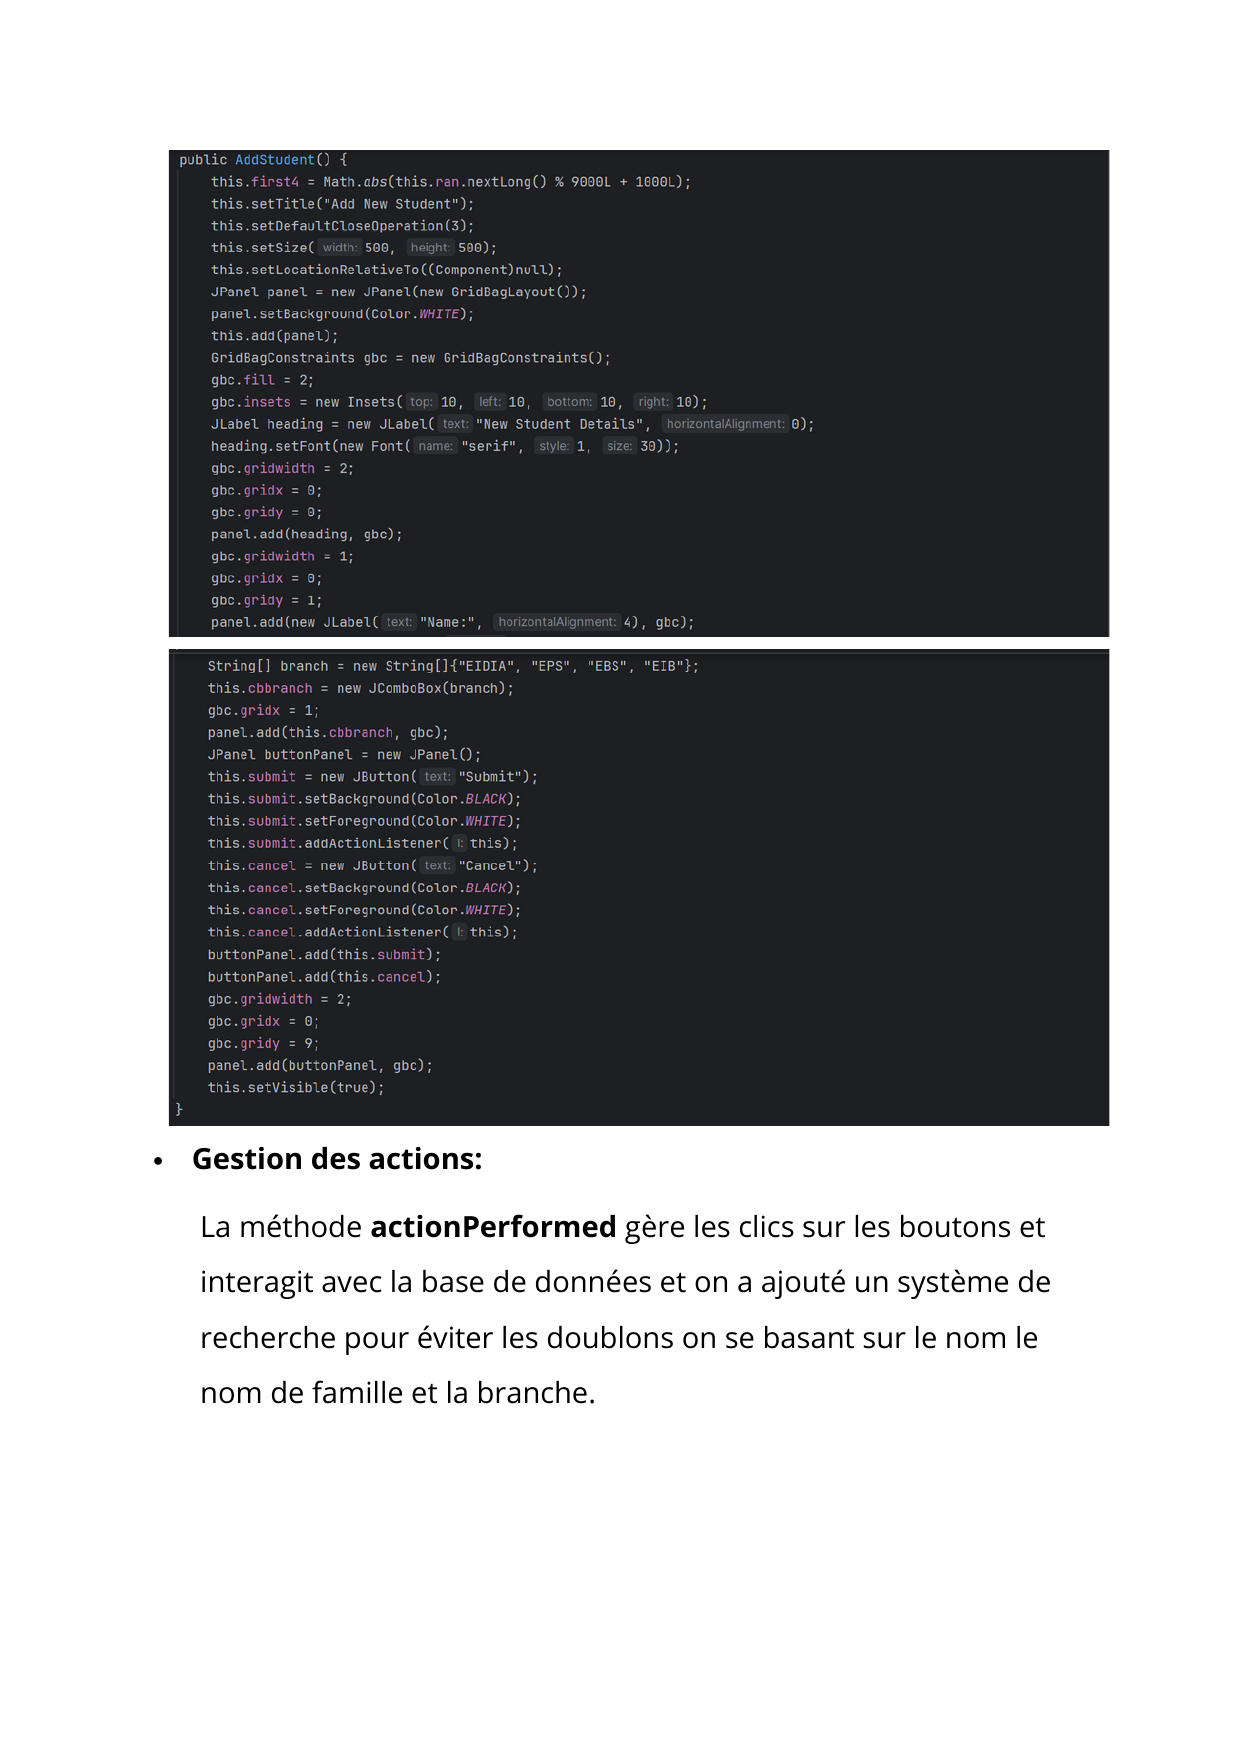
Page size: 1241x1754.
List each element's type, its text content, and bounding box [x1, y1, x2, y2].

text La méthode actionPerformed gère les clics sur les boutons et interagit avec la base de données et on a ajouté un système de recherche pour éviter les doublons on se basant sur le nom le nom de famille et la branche. [200, 1206, 1090, 1412]
picture [168, 649, 1110, 1126]
picture [168, 150, 1110, 637]
list Gestion des actions: [154, 1138, 1090, 1178]
